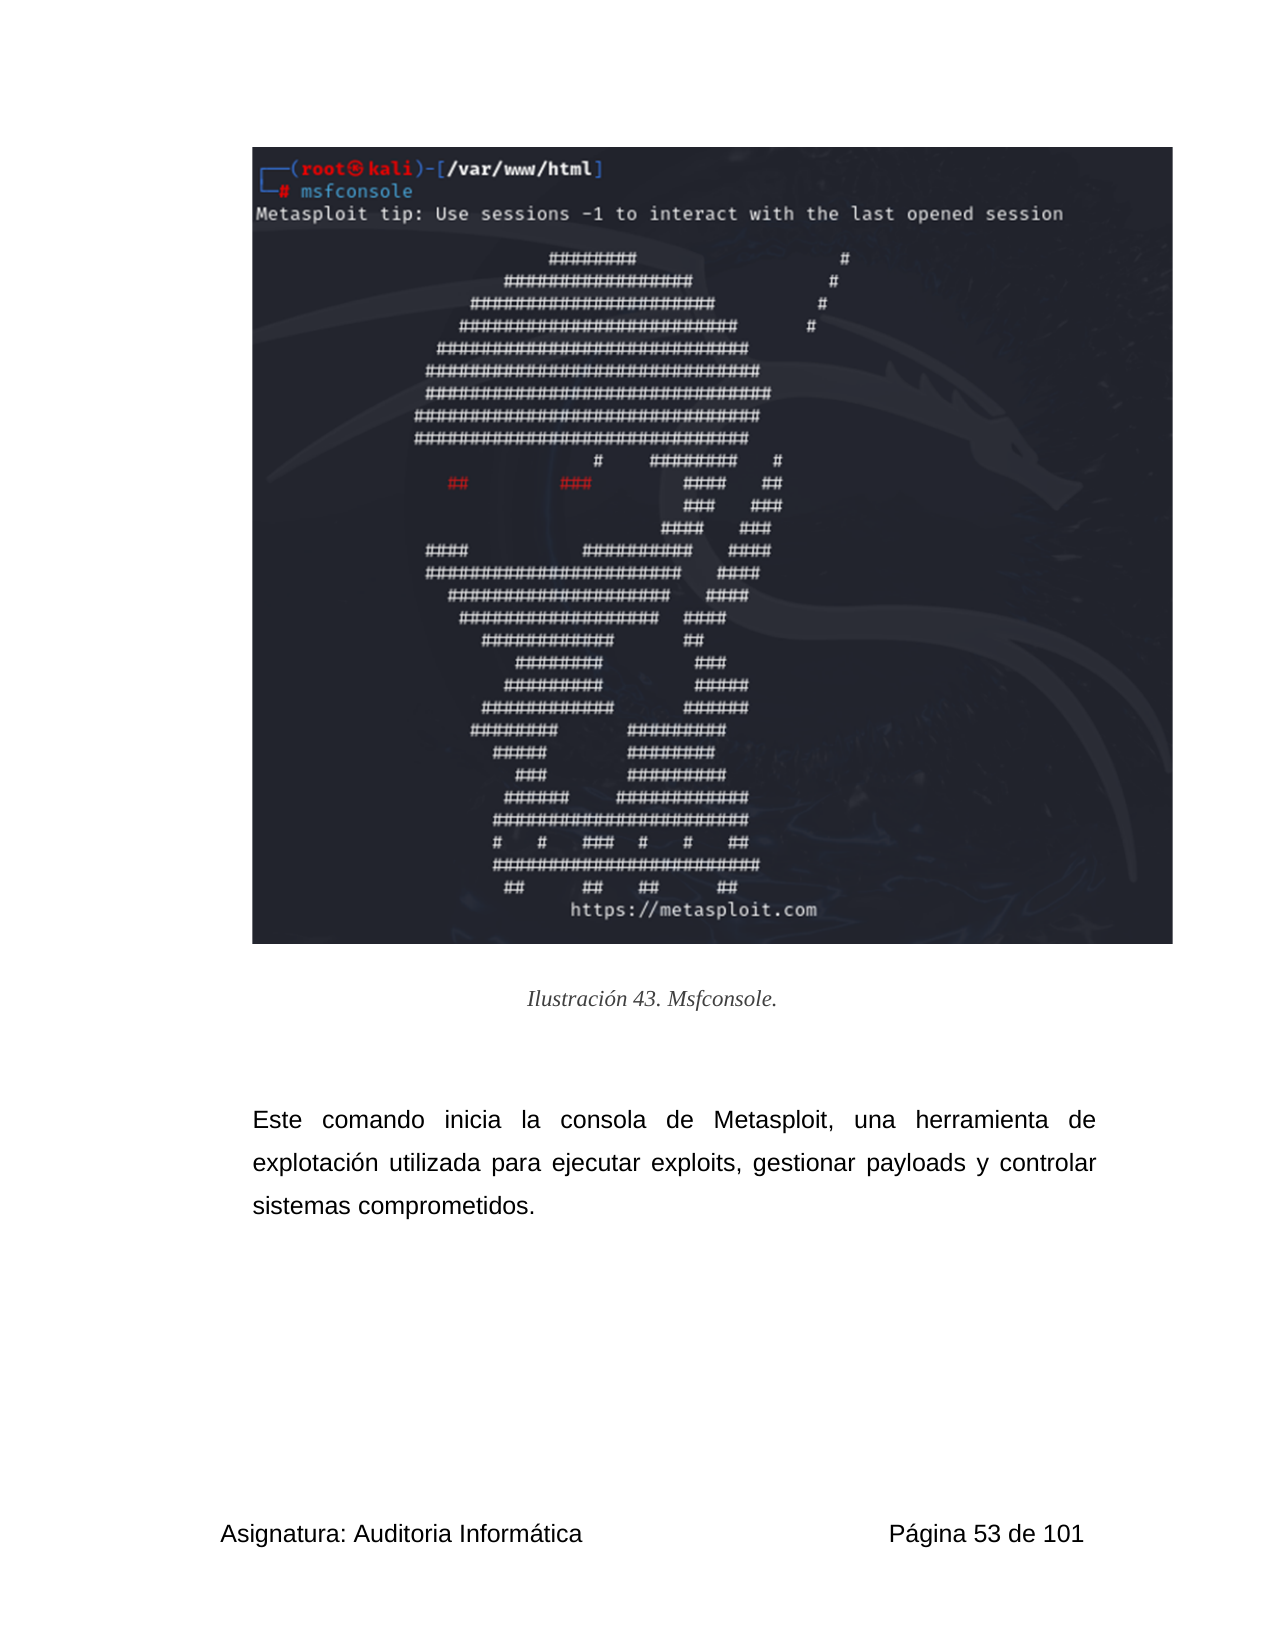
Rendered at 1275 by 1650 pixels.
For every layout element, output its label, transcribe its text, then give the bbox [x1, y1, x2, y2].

text Este comando inicia la consola de Metasploit, una herramienta de explotación utilizada para ejecutar exploits, gestionar payloads y controlar sistemas comprometidos. [252, 1105, 1098, 1220]
text Ilustración 43. Msfconsole. [266, 985, 1009, 1012]
picture [252, 147, 1173, 944]
